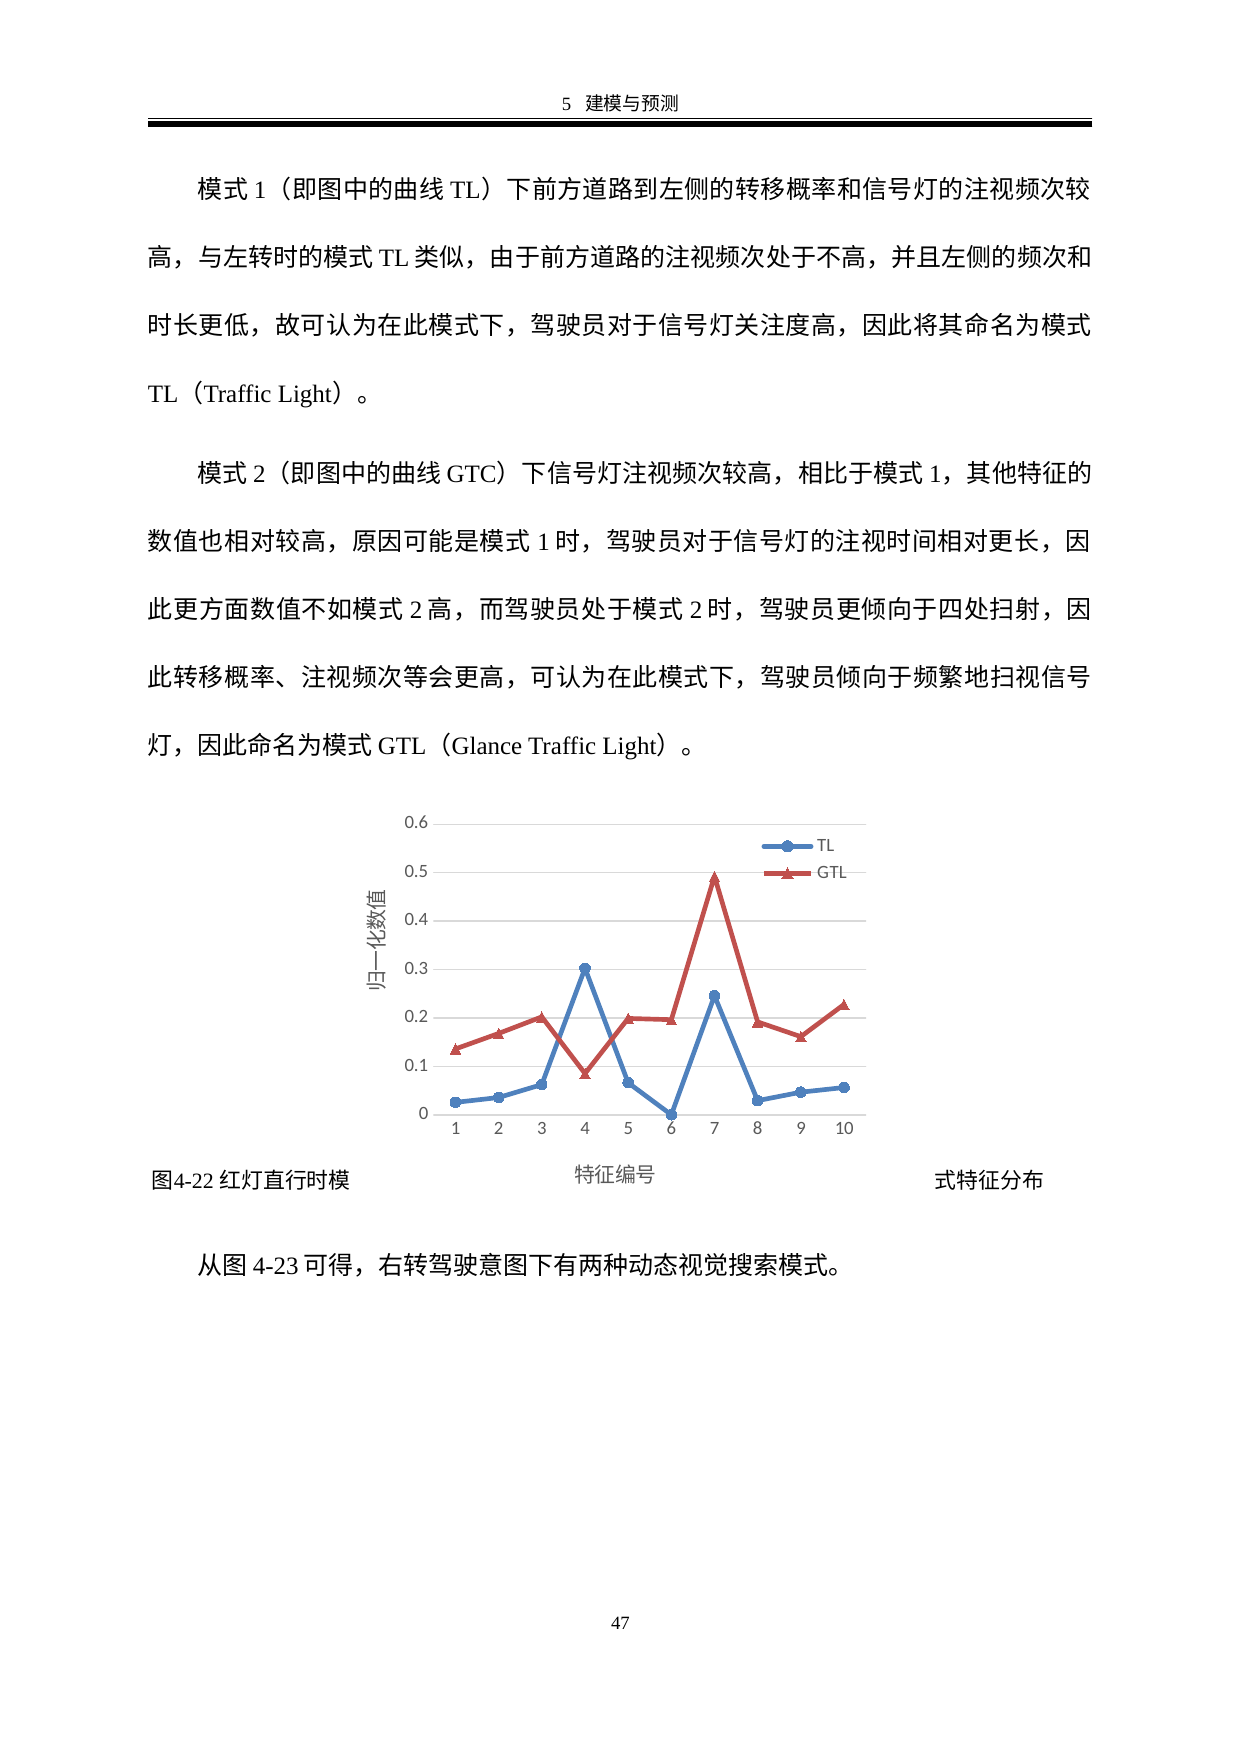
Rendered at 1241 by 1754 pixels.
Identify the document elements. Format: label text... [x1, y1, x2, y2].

subtitle 红灯直行时模式特征分布 [886, 1162, 1092, 1196]
subtitle 红灯直行时模式特征分布 [148, 1162, 354, 1196]
text 模式2（即图中的曲线GTC）下信号灯注视频次较高，相比于模式1，其他特征的数值也相对较高，原因可能是模式1时，驾驶员对于信号灯的注视时间相对更长，因此更方面数值不如模式2高，而驾驶员处于模式2时，驾驶员更倾向于四处扫射，因此转移概率、注视频次等会更高，可认为在此模式下，驾驶员倾向于频繁地扫视信号灯，因此命名为模式GTL（Glance Traffic Light）。 [148, 438, 1092, 778]
text 从图4-24可得，右转驾驶意图下有两种动态视觉搜索模式。 [148, 1230, 1092, 1298]
text 模式1（即图中的曲线TL）下前方道路到左侧的转移概率和信号灯的注视频次较高，与左转时的模式TL类似，由于前方道路的注视频次处于不高，并且左侧的频次和时长更低，故可认为在此模式下，驾驶员对于信号灯关注度高，因此将其命名为模式TL（Traffic Light）。 [148, 154, 1092, 426]
